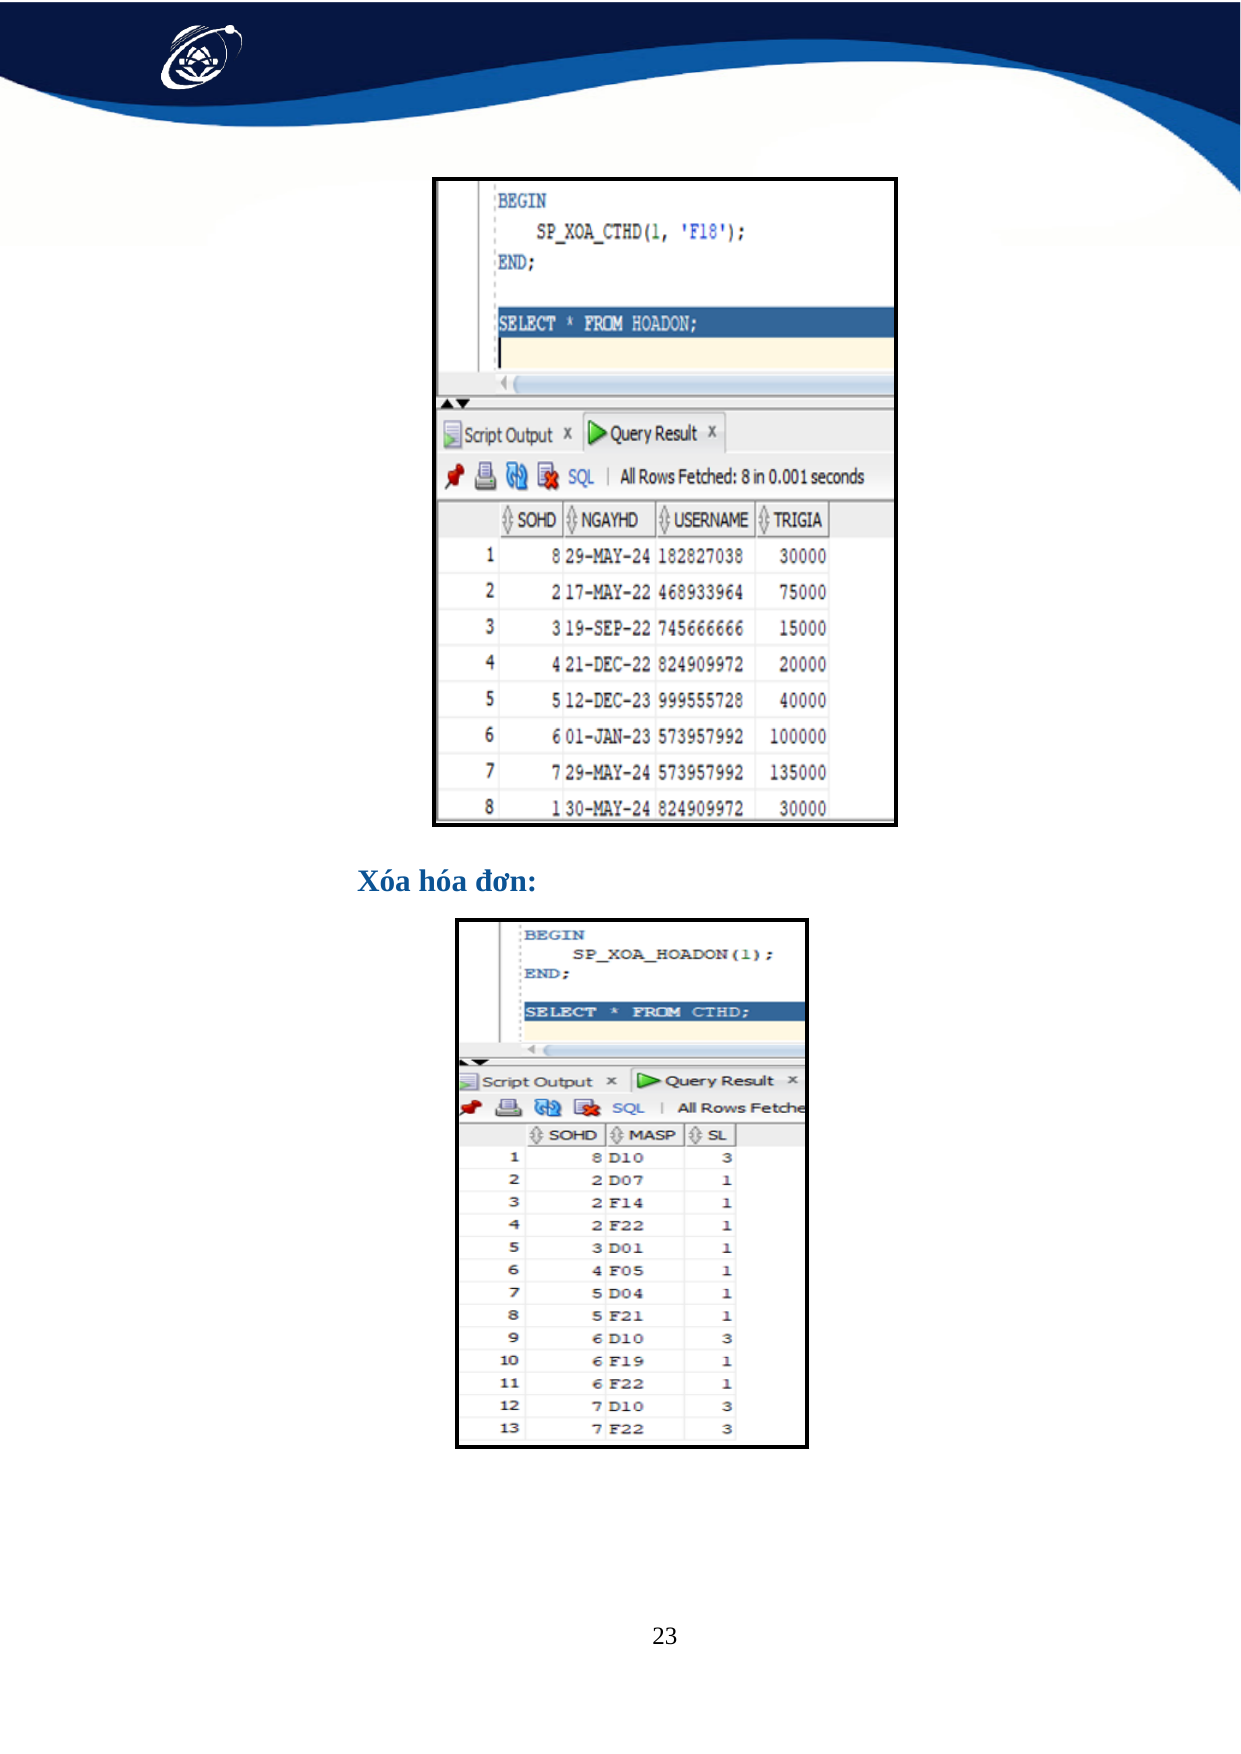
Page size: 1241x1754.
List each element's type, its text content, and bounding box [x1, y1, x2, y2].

text Xóa hóa đơn: [207, 863, 1122, 899]
picture [436, 181, 894, 823]
picture [459, 922, 805, 1445]
picture [0, 2, 1241, 246]
